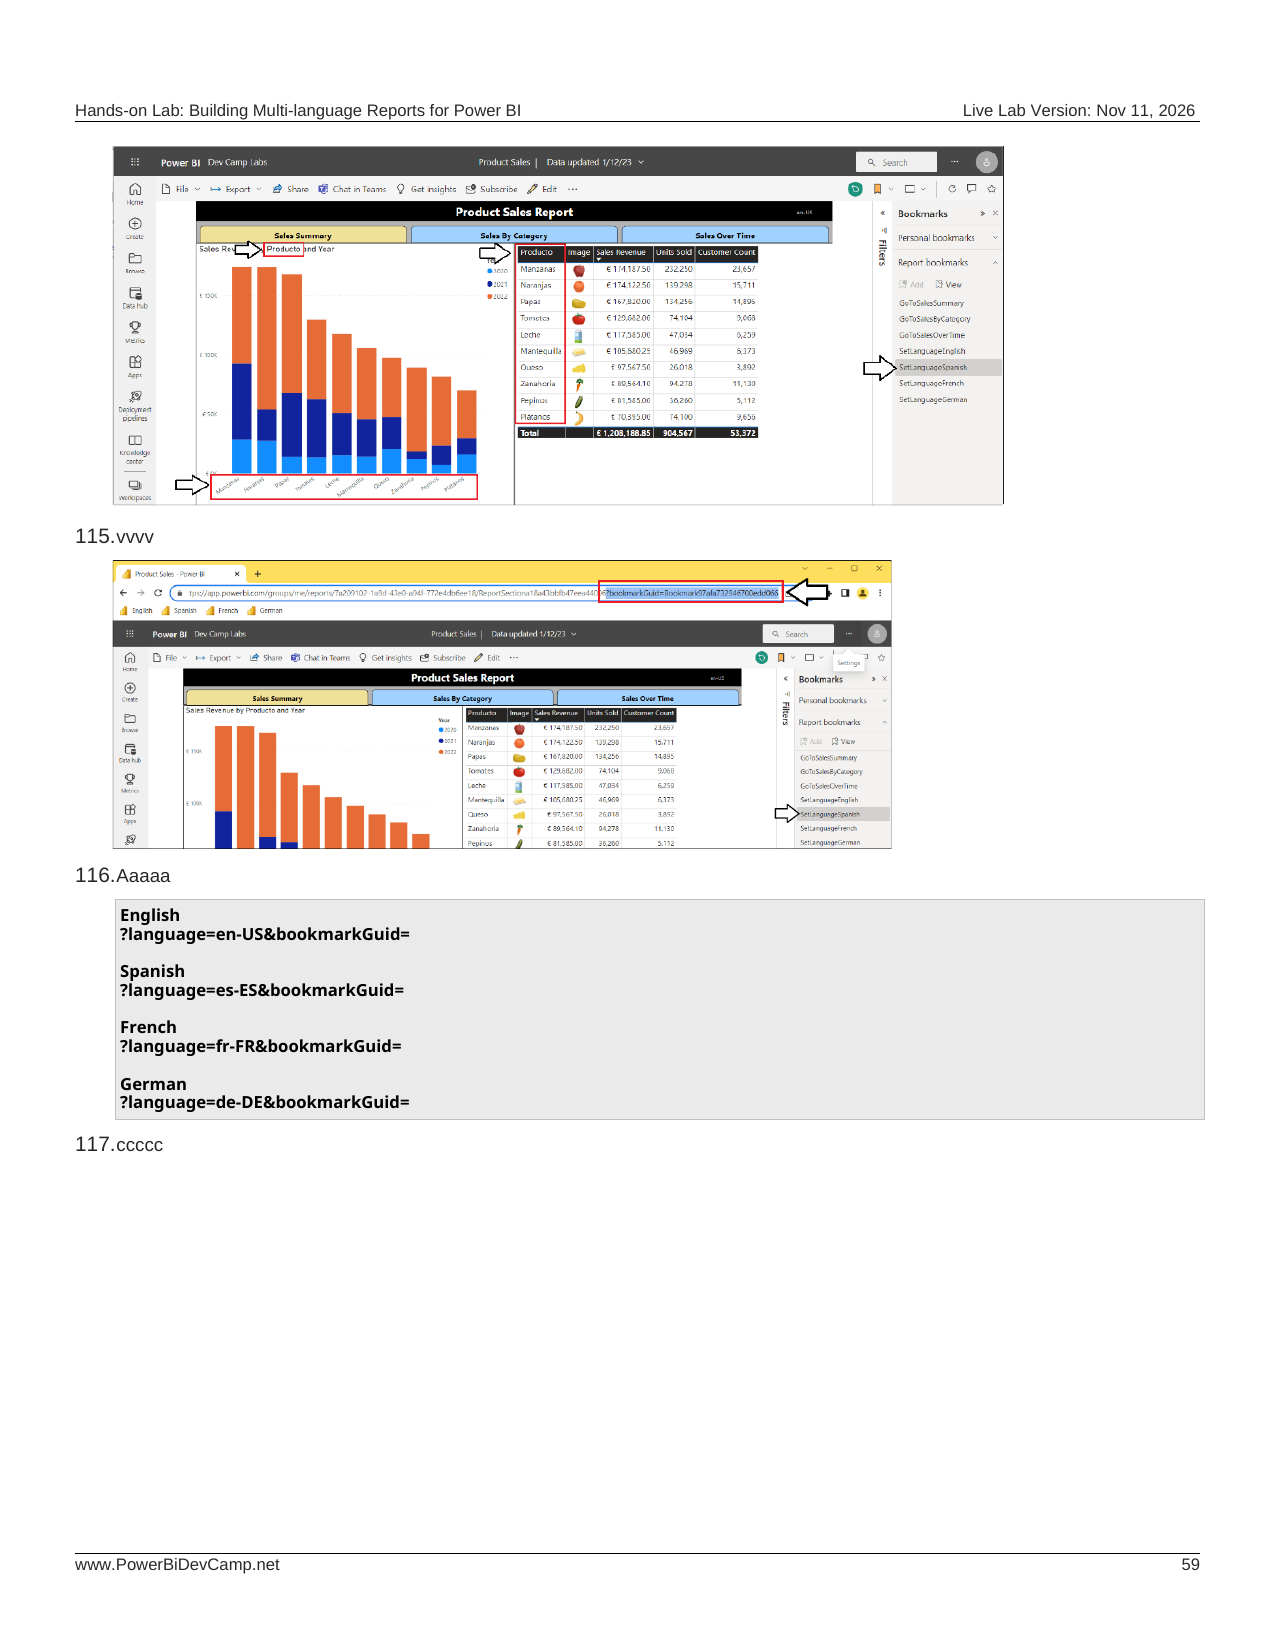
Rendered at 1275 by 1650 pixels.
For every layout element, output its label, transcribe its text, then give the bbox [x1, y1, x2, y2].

text ?language=fr-FR&bookmarkGuid= [116, 1031, 1204, 1049]
text ?language=en-US&bookmarkGuid= [116, 918, 1204, 937]
text German [116, 1068, 1204, 1087]
picture [112, 146, 1010, 511]
text English [116, 900, 1204, 918]
text vvvv [75, 523, 1200, 547]
text ?language=es-ES&bookmarkGuid= [116, 974, 1204, 993]
text ccccc [75, 1132, 1200, 1156]
text Spanish [116, 956, 1204, 974]
text ?language=de-DE&bookmarkGuid= [116, 1087, 1204, 1119]
picture [112, 560, 894, 851]
text Aaaaa [75, 863, 1200, 887]
text French [116, 1012, 1204, 1031]
